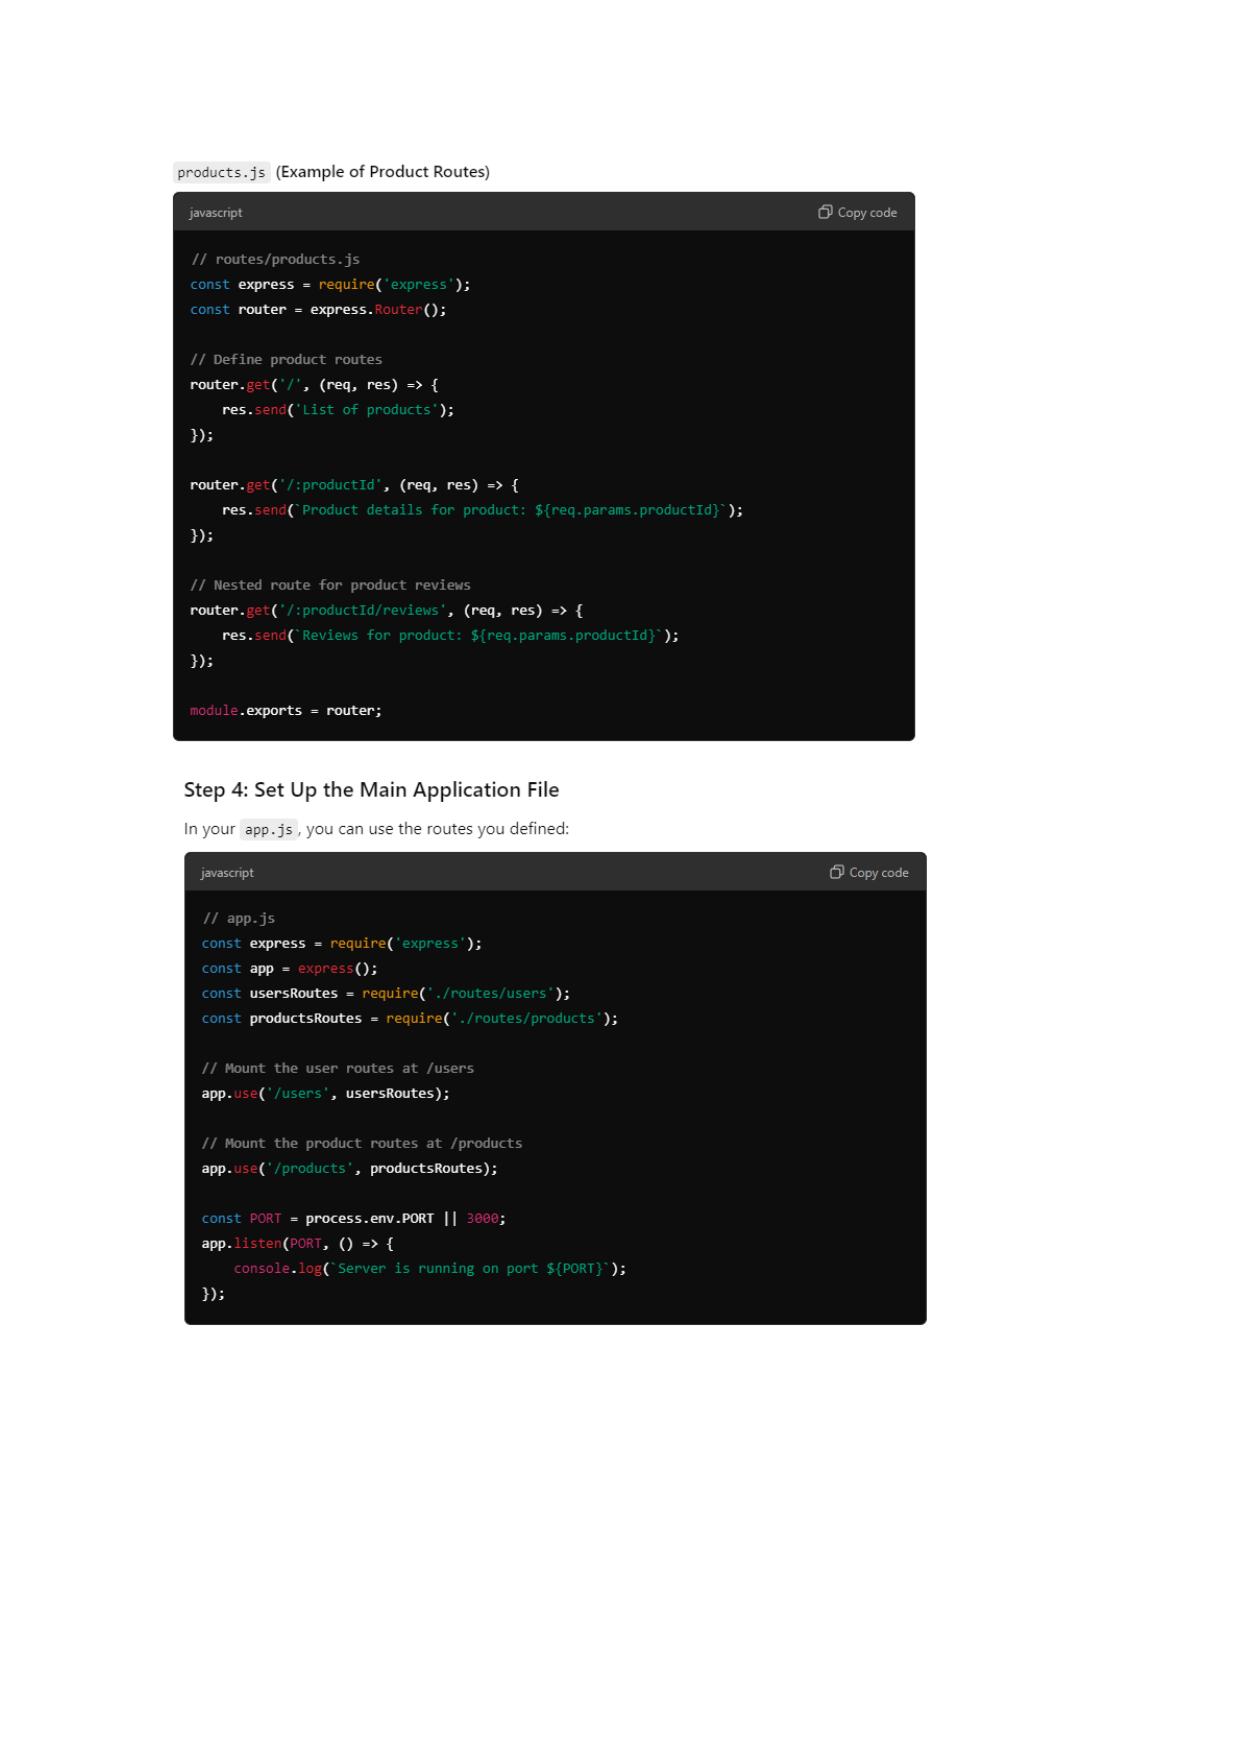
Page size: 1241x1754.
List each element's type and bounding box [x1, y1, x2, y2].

picture [150, 150, 933, 761]
picture [150, 779, 955, 1349]
